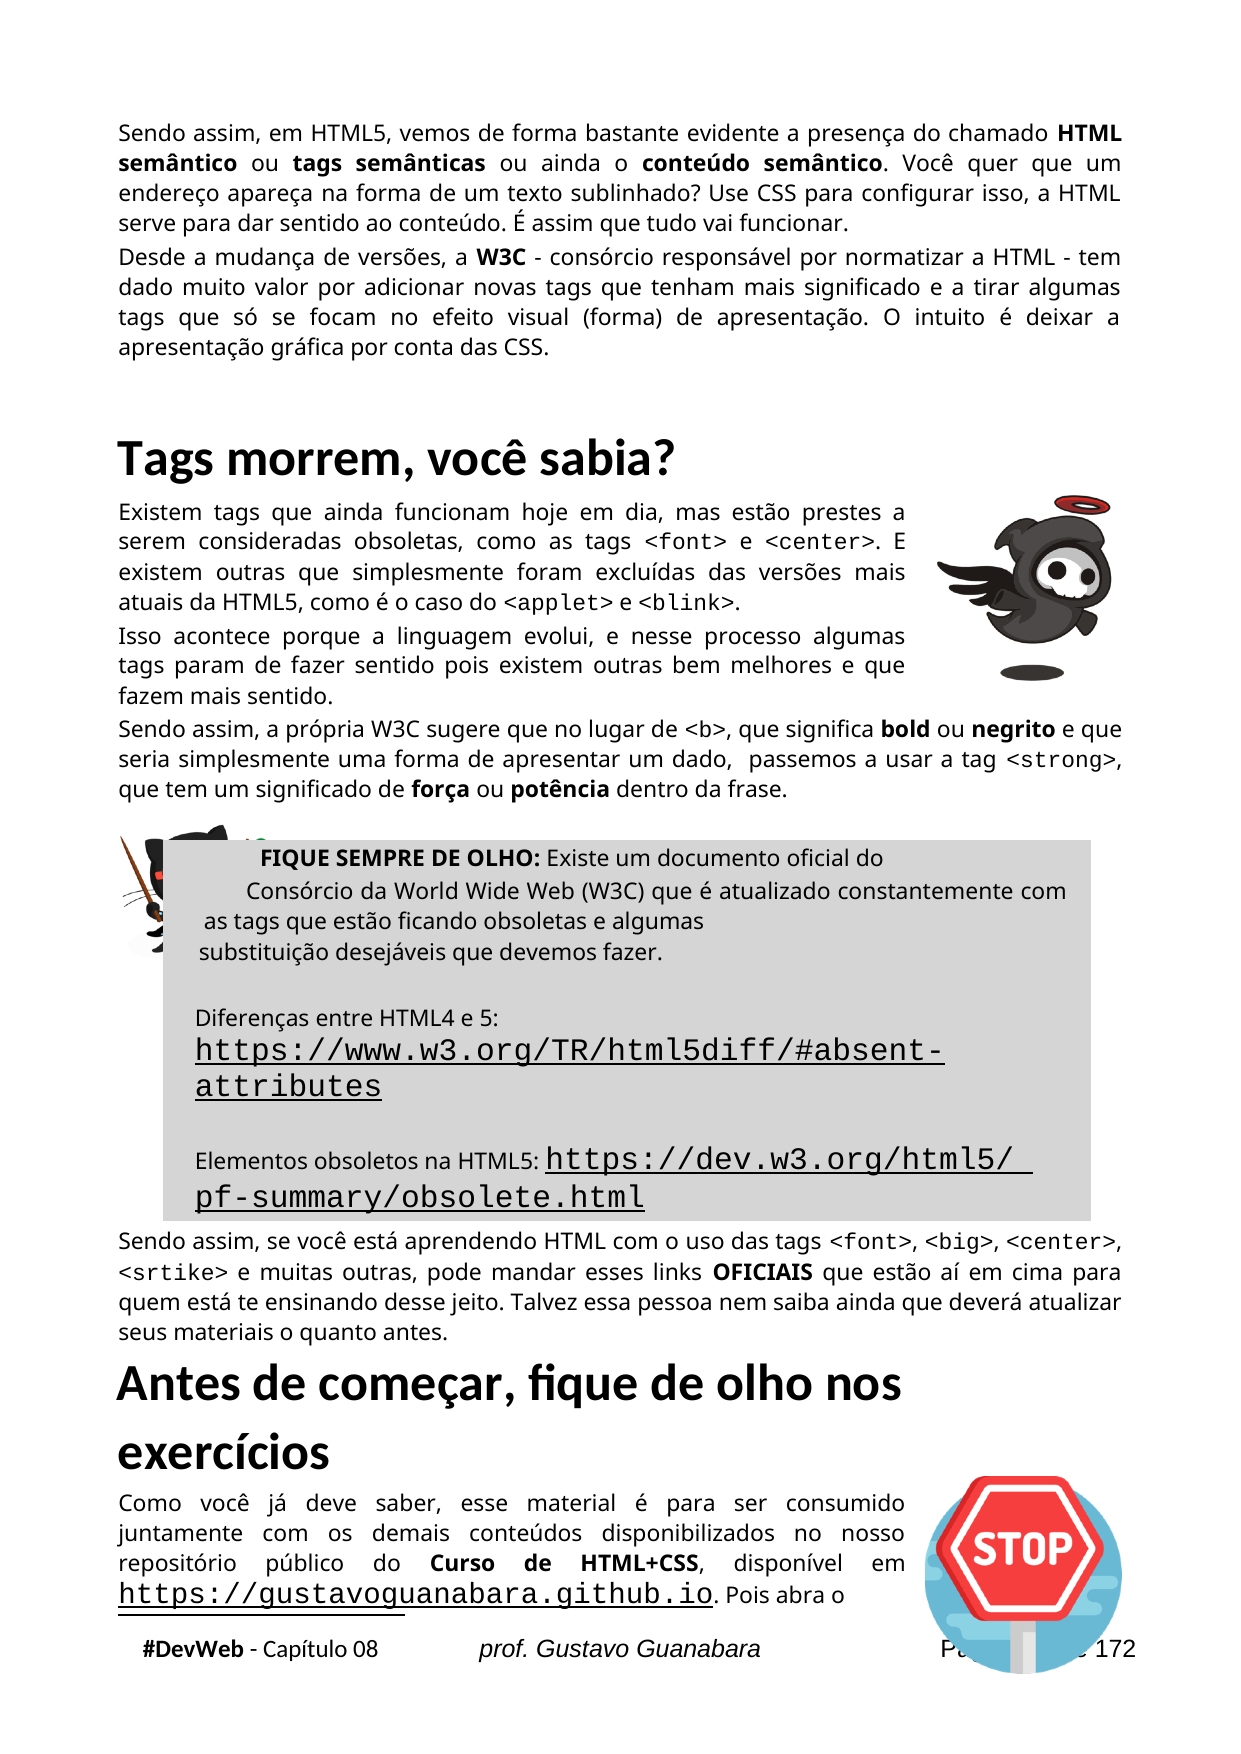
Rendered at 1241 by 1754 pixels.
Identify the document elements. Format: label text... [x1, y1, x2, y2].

text Sendo assim, se você está aprendendo HTML com o uso das tags <font>, <big>, <center>, <srtike> e muitas outras, pode mandar esses links OFICIAIS que estão aí em cima para quem está te ensinando desse jeito. Talvez essa pessoa nem saiba ainda que deverá atualizar seus materiais o quanto antes. [118, 831, 1122, 1347]
picture [925, 490, 1123, 687]
text Desde a mudança de versões, a W3C - consórcio responsável por normatizar a HTML - tem dado muito valor por adicionar novas tags que tenham mais significado e a tirar algumas tags que só se focam no efeito visual (forma) de apresentação. O intuito é deixar a apresentação gráfica por conta das CSS. [118, 241, 1122, 362]
text Existem tags que ainda funcionam hoje em dia, mas estão prestes a serem consideradas obsoletas, como as tags <font> e <center>. E existem outras que simplesmente foram excluídas das versões mais atuais da HTML5, como é o caso do <applet> e <blink>. [118, 496, 925, 617]
text Como você já deve saber, esse material é para ser consumido juntamente com os demais conteúdos disponibilizados no nosso repositório público do Curso de HTML+CSS, disponível em https://gustavoguanabara.github.io. Pois abra o [118, 1487, 925, 1612]
table_header FIQUE SEMPRE DE OLHO: Existe um documento oficial do Consórcio da World Wide Web (W3C) que é atualizado constantemente com as tags que estão ficando obsoletas e algumas substituição desejáveis que devemos fazer. Diferenças entre HTML4 e 5: https://www.w3.org/TR/html5diff/#absent-attributes Elementos obsoletos na HTML5: https://dev.w3.org/html5/ pf-summary/obsolete.html [163, 840, 1091, 1221]
text Sendo assim, em HTML5, vemos de forma bastante evidente a presença do chamado HTML semântico ou tags semânticas ou ainda o conteúdo semântico. Você quer que um endereço apareça na forma de um texto sublinhado? Use CSS para configurar isso, a HTML serve para dar sentido ao conteúdo. É assim que tudo vai funcionar. [118, 117, 1122, 238]
text Sendo assim, a própria W3C sugere que no lugar de <b>, que significa bold ou negrito e que seria simplesmente uma forma de apresentar um dado, passemos a usar a tag <strong>, que tem um significado de força ou potência dentro da frase. [118, 713, 1122, 804]
text Tags morrem, você sabia? [118, 424, 1122, 488]
text Isso acontece porque a linguagem evolui, e nesse processo algumas tags param de fazer sentido pois existem outras bem melhores e que fazem mais sentido. [118, 620, 976, 711]
picture [925, 1476, 1122, 1674]
subtitle Antes de começar, fique de olho nos exercícios [117, 1350, 1122, 1482]
picture [118, 816, 271, 969]
